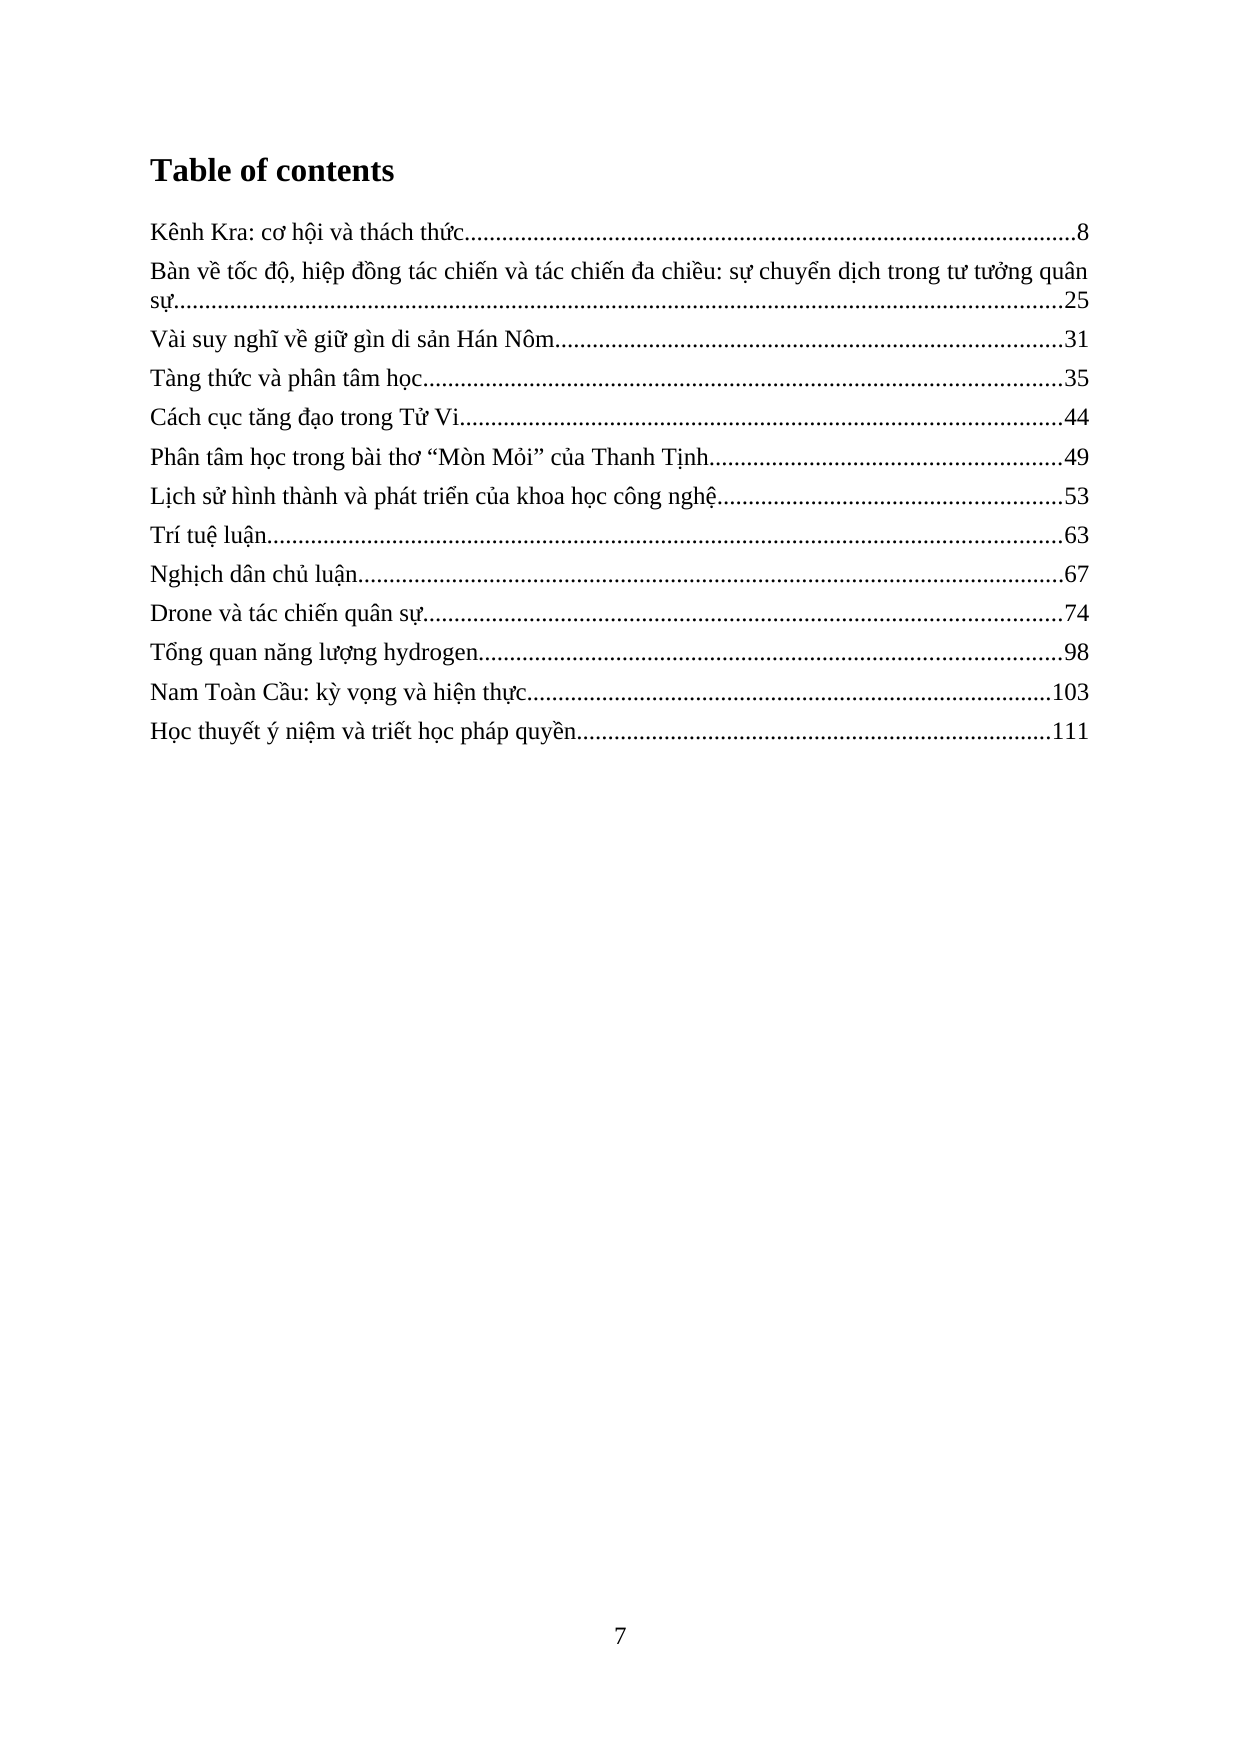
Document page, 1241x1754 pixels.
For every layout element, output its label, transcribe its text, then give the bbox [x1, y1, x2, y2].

text Table of contents [150, 150, 1090, 188]
